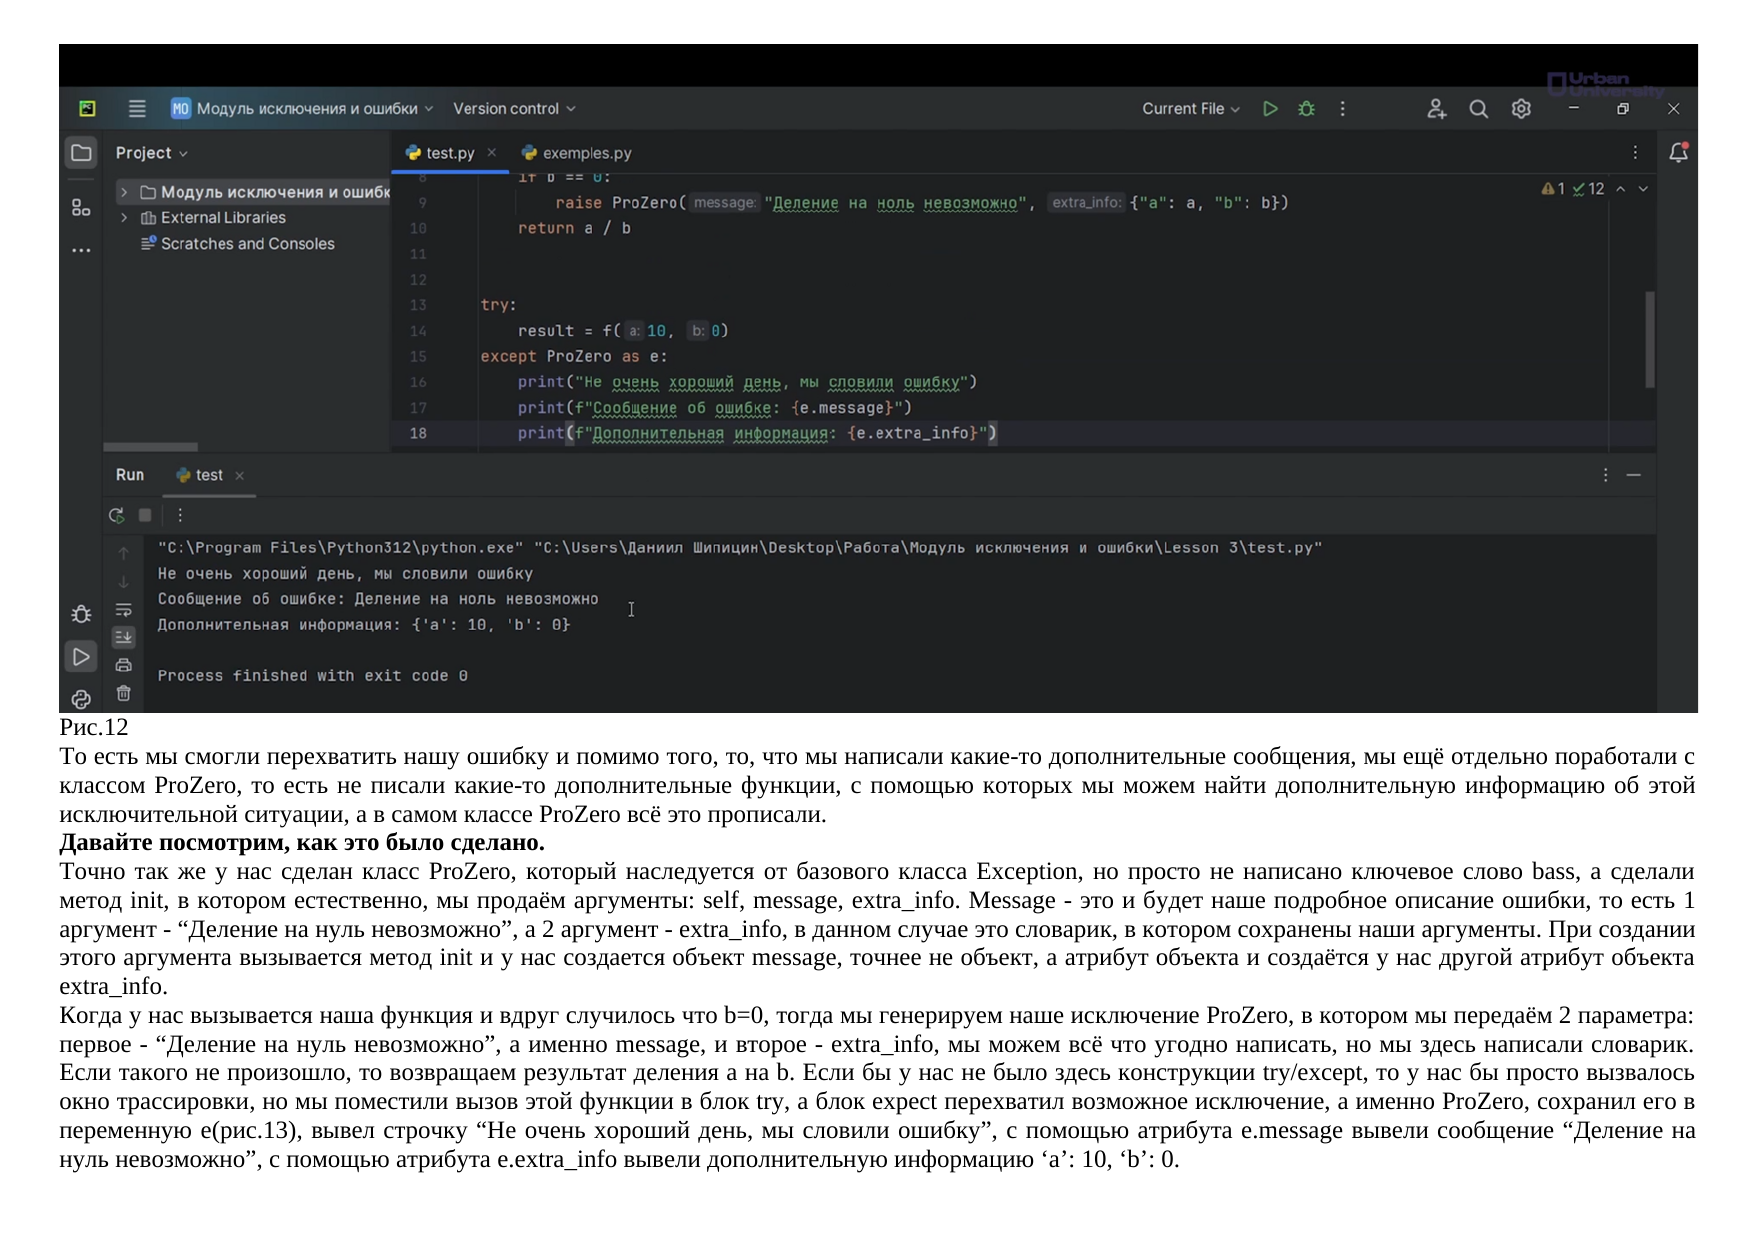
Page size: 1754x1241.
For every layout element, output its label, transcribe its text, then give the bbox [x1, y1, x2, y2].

text Когда у нас вызывается наша функция и вдруг случилось что b=0, тогда мы генерируем наше исключение ProZero, в котором мы передаём 2 параметра: первое - “Деление на нуль невозможно”, а именно message, и второе - extra_info, мы можем всё что угодно написать, но мы здесь написали словарик. Если такого не произошло, то возвращаем результат деления a на b. Если бы у нас не было здесь конструкции try/except, то у нас бы просто вызвалось окно трассировки, но мы поместили вызов этой функции в блок try, а блок expect перехватил возможное исключение, а именно ProZero, сохранил его в переменную е(рис.13), вывел строчку “Не очень хороший день, мы словили ошибку”, с помощью атрибута e.message вывели сообщение “Деление на нуль невозможно”, с помощью атрибута e.extra_info вывели дополнительную информацию ‘a’: 10, ‘b’: 0. [59, 1000, 1698, 1172]
text Рис.12 [59, 713, 1698, 741]
text Давайте посмотрим, как это было сделано. [59, 827, 1698, 856]
text Точно так же у нас сделан класс ProZero, который наследуется от базового класса Exception, но просто не написано ключевое слово bass, а сделали метод init, в котором естественно, мы продаём аргументы: self, message, extra_info. Message - это и будет наше подробное описание ошибки, то есть 1 аргумент - “Деление на нуль невозможно”, а 2 аргумент - extra_info, в данном случае это словарик, в котором сохранены наши аргументы. При создании этого аргумента вызывается метод init и у нас создается объект message, точнее не объект, а атрибут объекта и создаётся у нас другой атрибут объекта extra_info. [59, 856, 1698, 1000]
text То есть мы смогли перехватить нашу ошибку и помимо того, то, что мы написали какие-то дополнительные сообщения, мы ещё отдельно поработали с классом ProZero, то есть не писали какие-то дополнительные функции, с помощью которых мы можем найти дополнительную информацию об этой исключительной ситуации, а в самом классе ProZero всё это прописали. [59, 741, 1698, 827]
picture [59, 44, 1699, 713]
